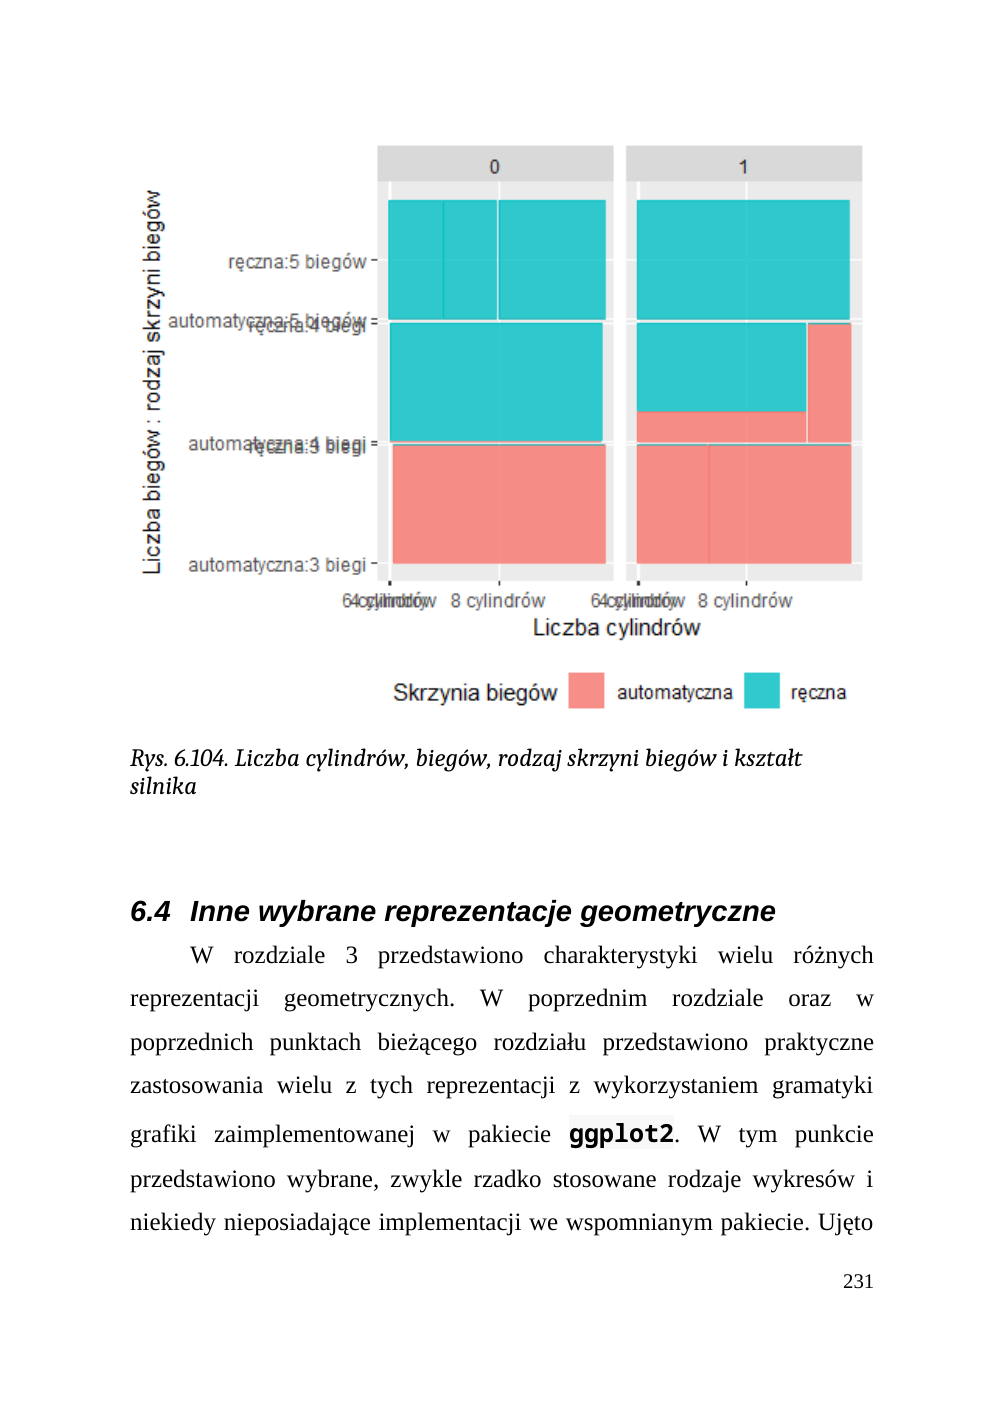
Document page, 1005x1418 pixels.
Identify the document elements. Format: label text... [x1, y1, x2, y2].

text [130, 940, 874, 1236]
picture [129, 135, 875, 732]
subtitle Inne wybrane reprezentacje geometryczne [130, 894, 874, 928]
